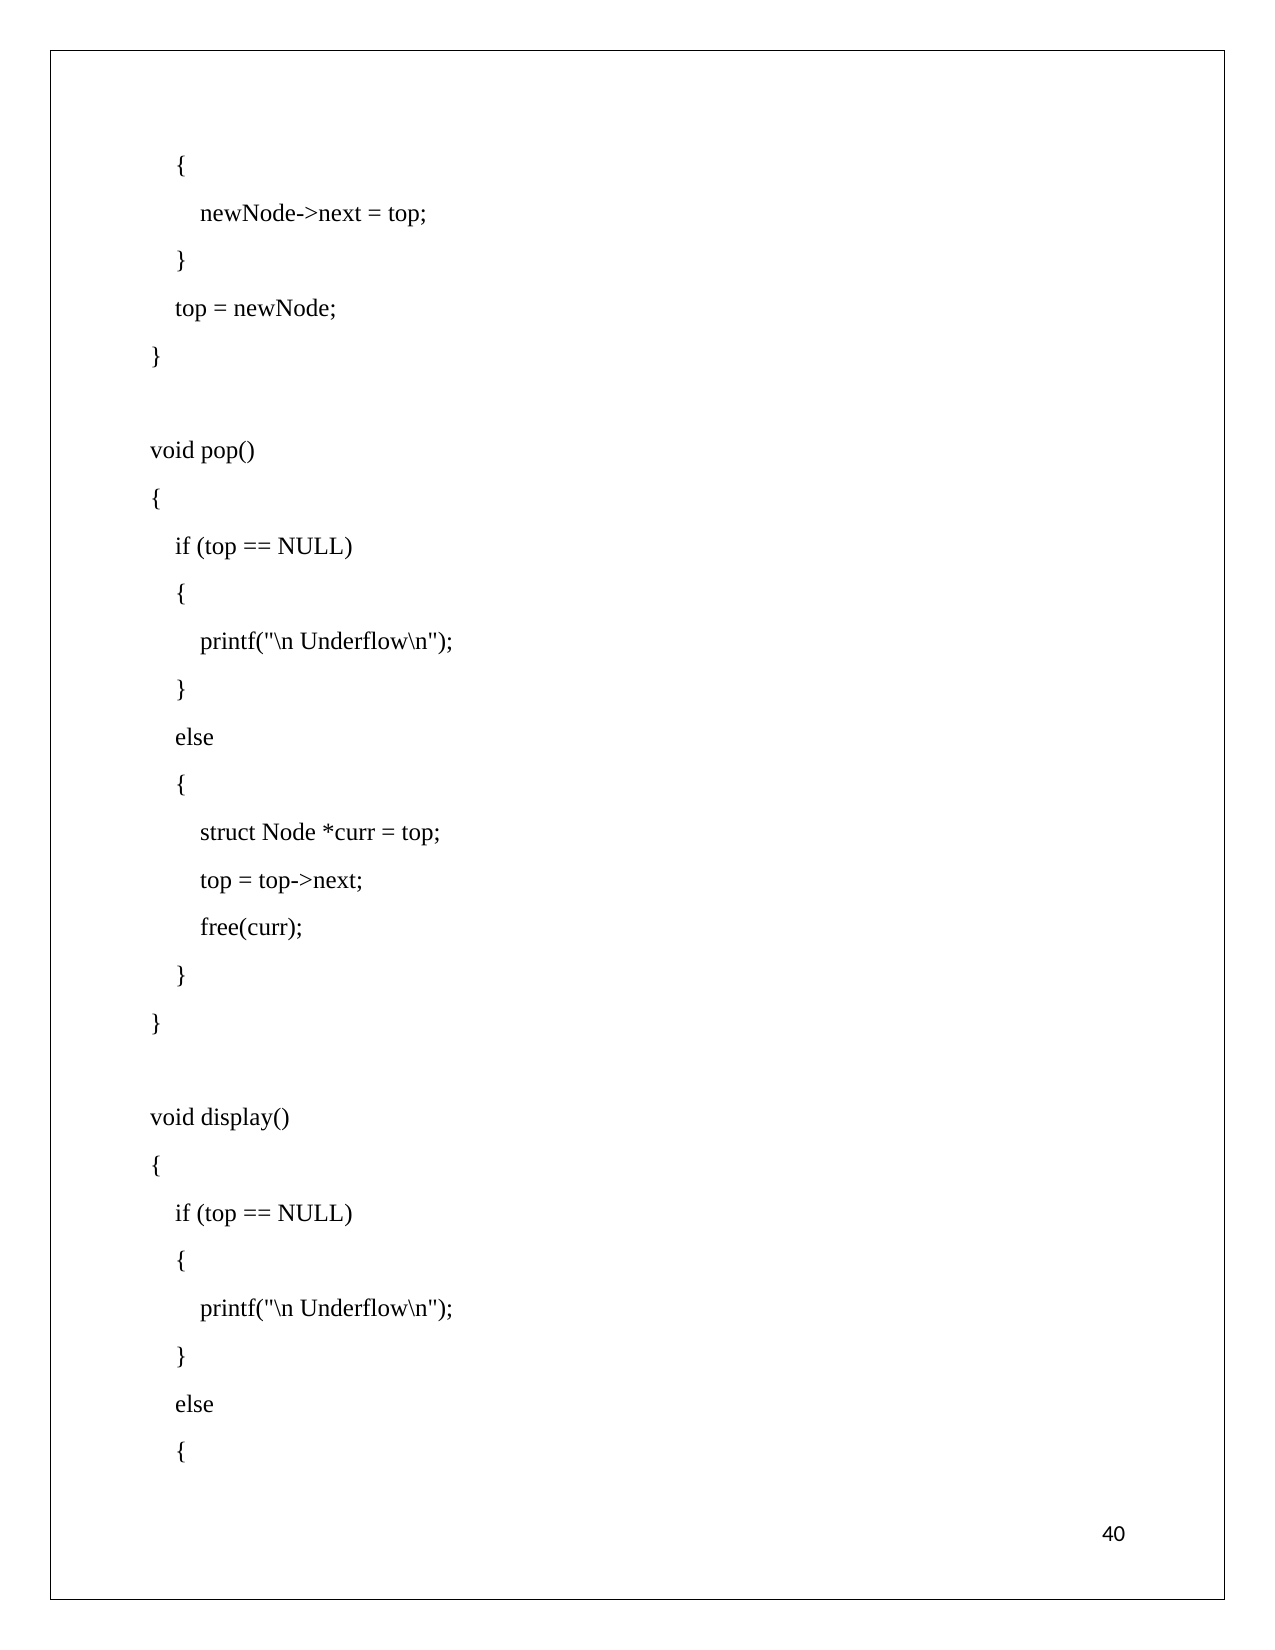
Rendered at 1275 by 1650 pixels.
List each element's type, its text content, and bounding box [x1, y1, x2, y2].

text else [150, 1389, 1125, 1417]
text printf("\n Underflow\n"); [150, 1293, 1125, 1322]
text { [150, 483, 1125, 512]
text } [150, 1008, 1125, 1037]
text if (top == NULL) [150, 531, 1125, 559]
text void pop() [150, 435, 1125, 464]
text } [150, 245, 1125, 274]
text } [150, 960, 1125, 989]
text { [150, 1436, 1125, 1465]
text top = newNode; [150, 293, 1125, 322]
text } [150, 1341, 1125, 1370]
text { [150, 150, 1125, 179]
text newNode->next = top; [150, 198, 1125, 226]
text free(curr); [150, 912, 1125, 941]
text } [150, 674, 1125, 703]
text { [150, 1150, 1125, 1179]
text } [150, 341, 1125, 369]
text printf("\n Underflow\n"); [150, 626, 1125, 655]
text { [150, 769, 1125, 798]
text { [150, 1246, 1125, 1274]
text top = top->next; [150, 865, 1125, 893]
text { [150, 578, 1125, 607]
text struct Node *curr = top; [150, 817, 1125, 846]
text else [150, 722, 1125, 750]
text void display() [150, 1102, 1125, 1131]
text if (top == NULL) [150, 1198, 1125, 1227]
